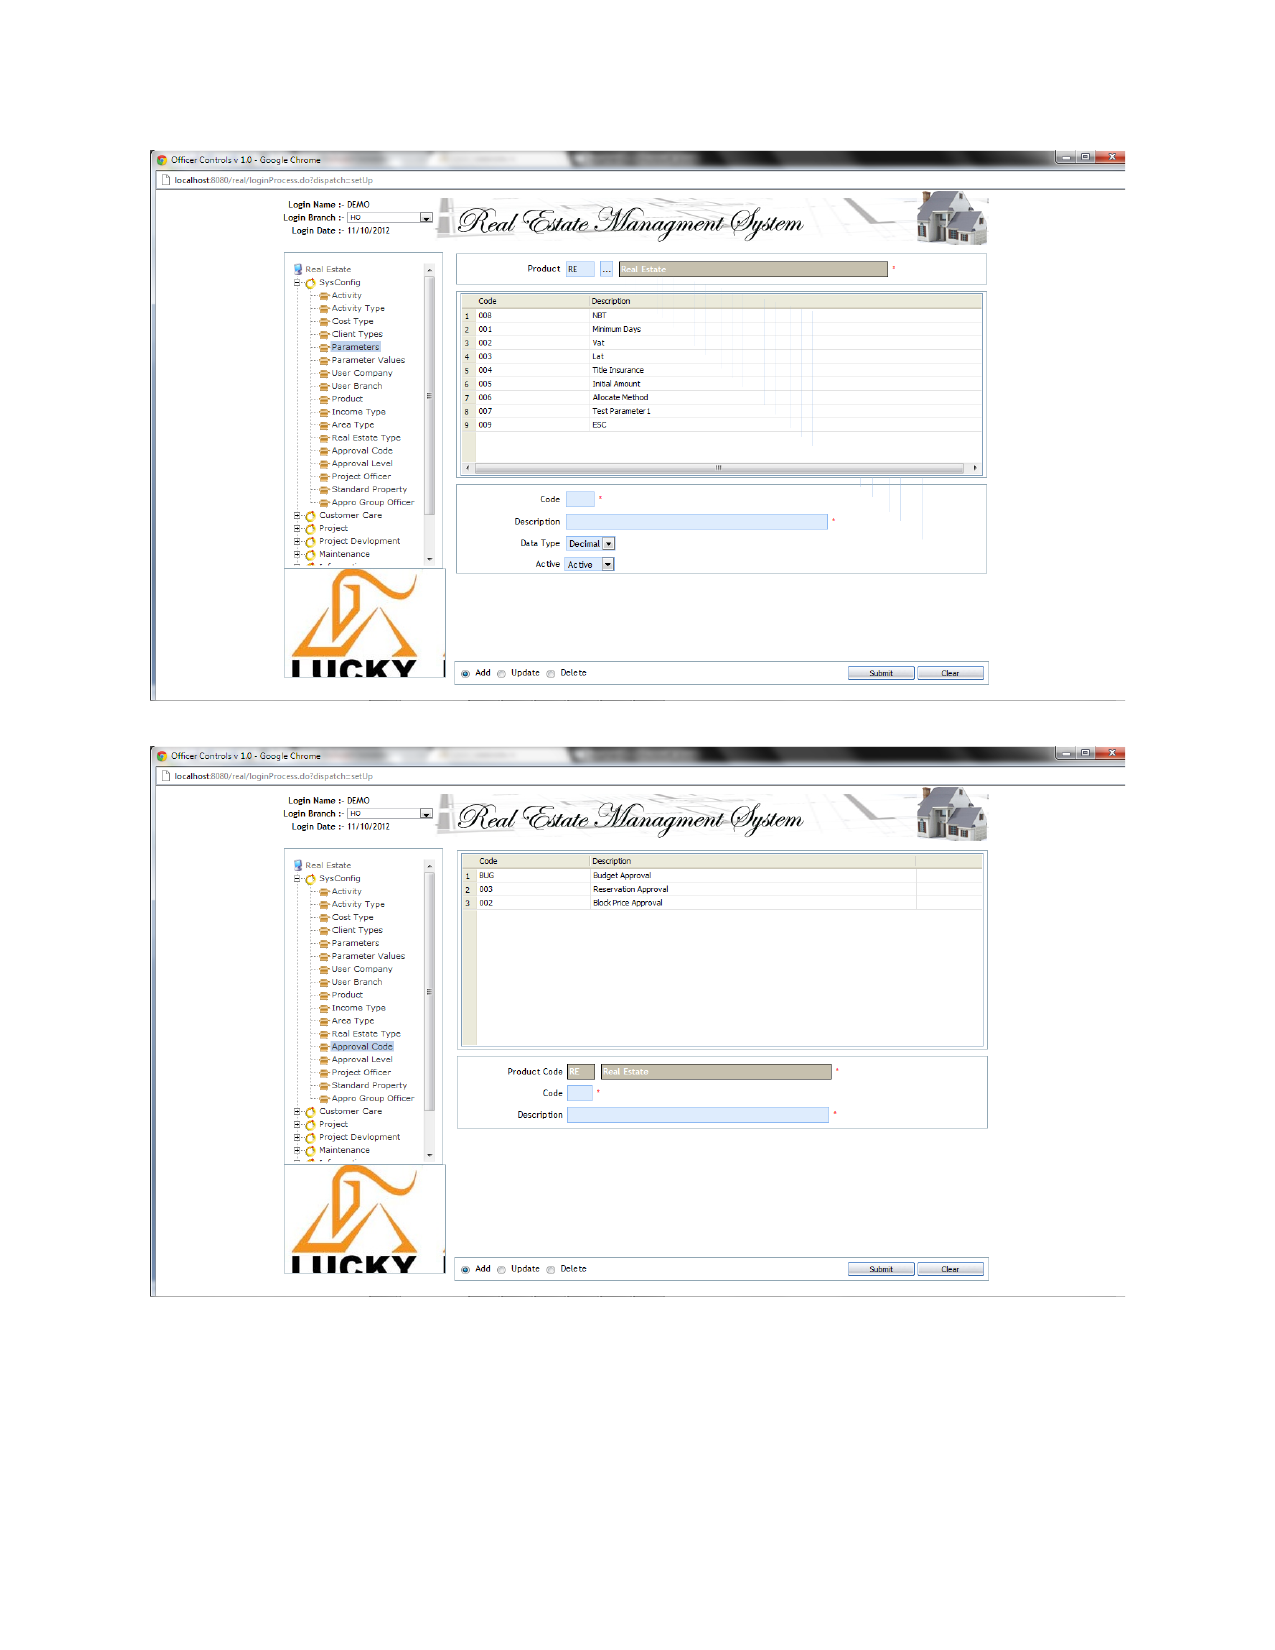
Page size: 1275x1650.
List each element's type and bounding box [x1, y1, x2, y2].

picture [150, 150, 1125, 701]
picture [150, 746, 1125, 1297]
